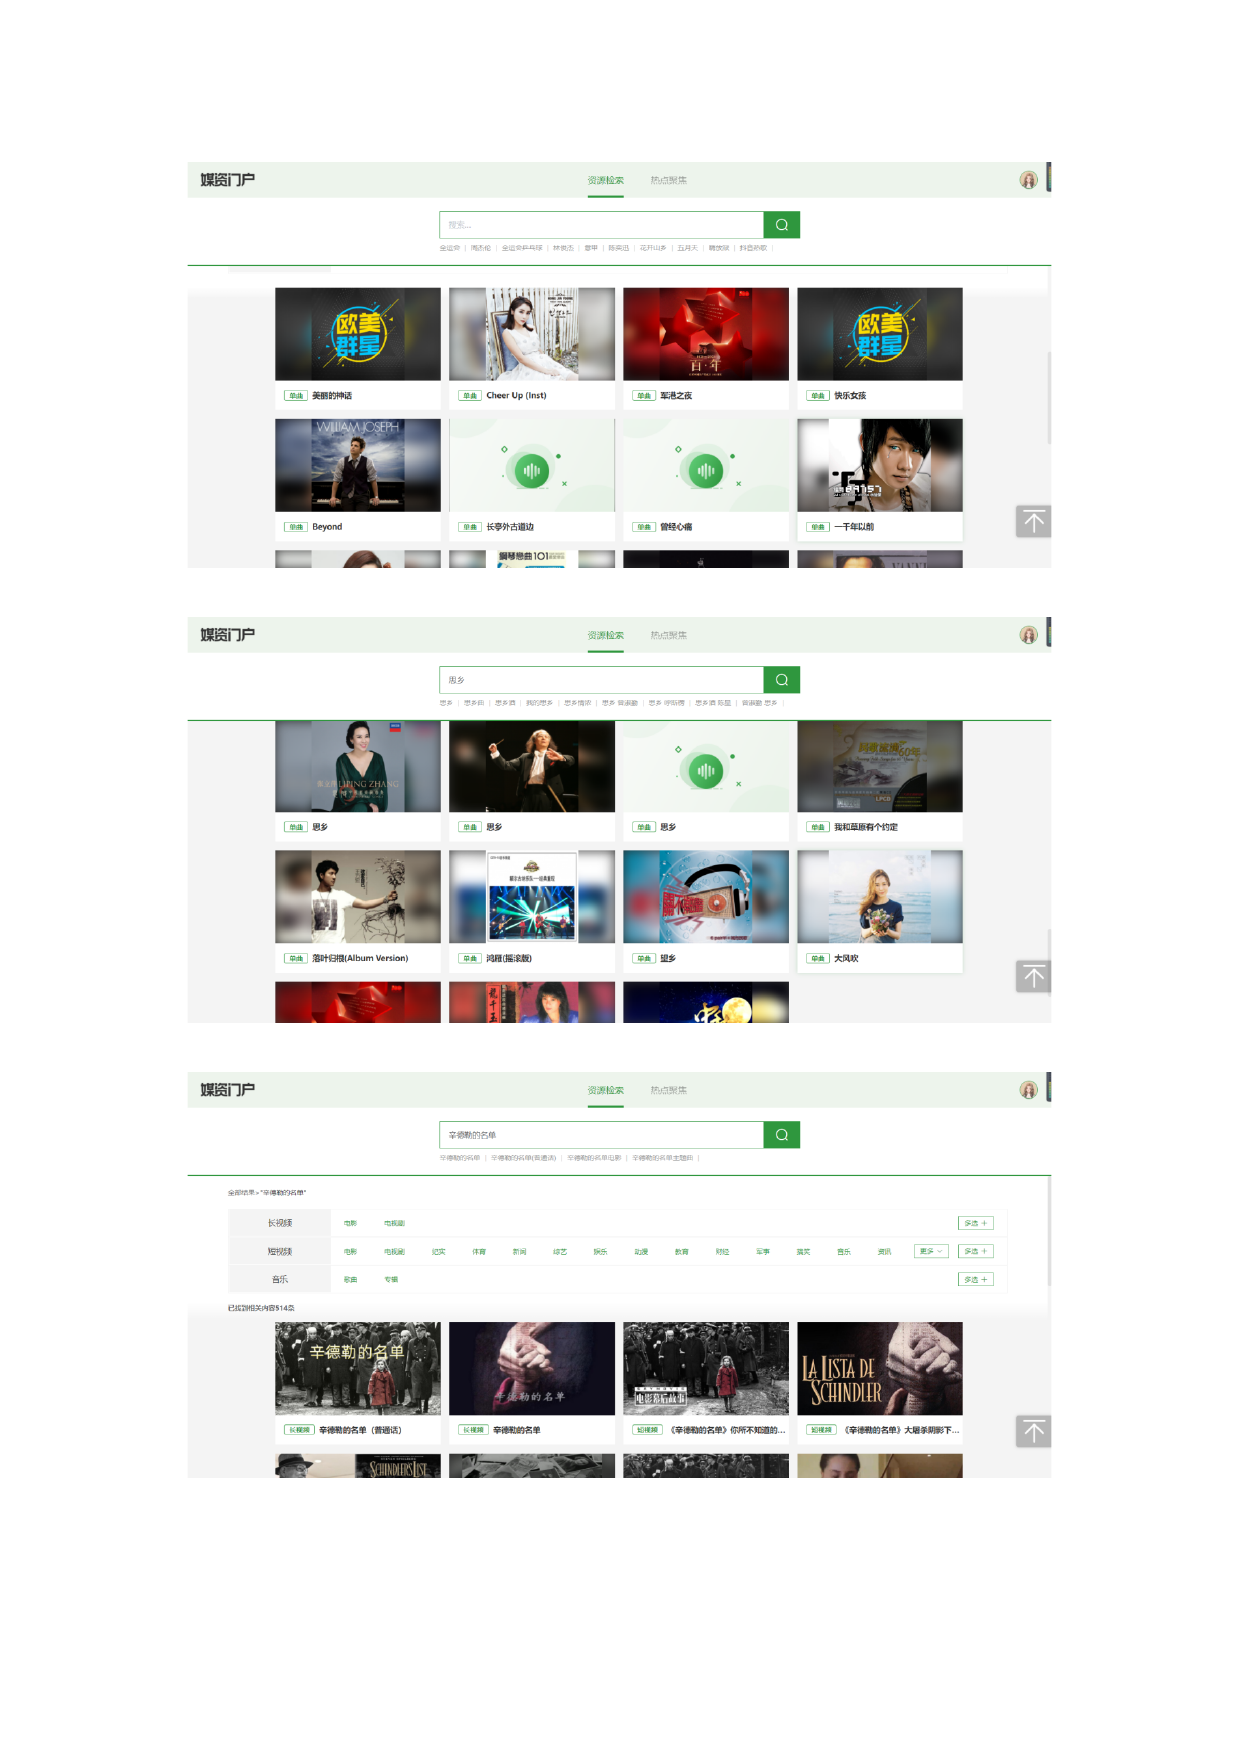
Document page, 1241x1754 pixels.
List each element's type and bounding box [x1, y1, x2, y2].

picture [187, 1072, 1052, 1478]
picture [187, 617, 1052, 1023]
picture [187, 162, 1052, 568]
